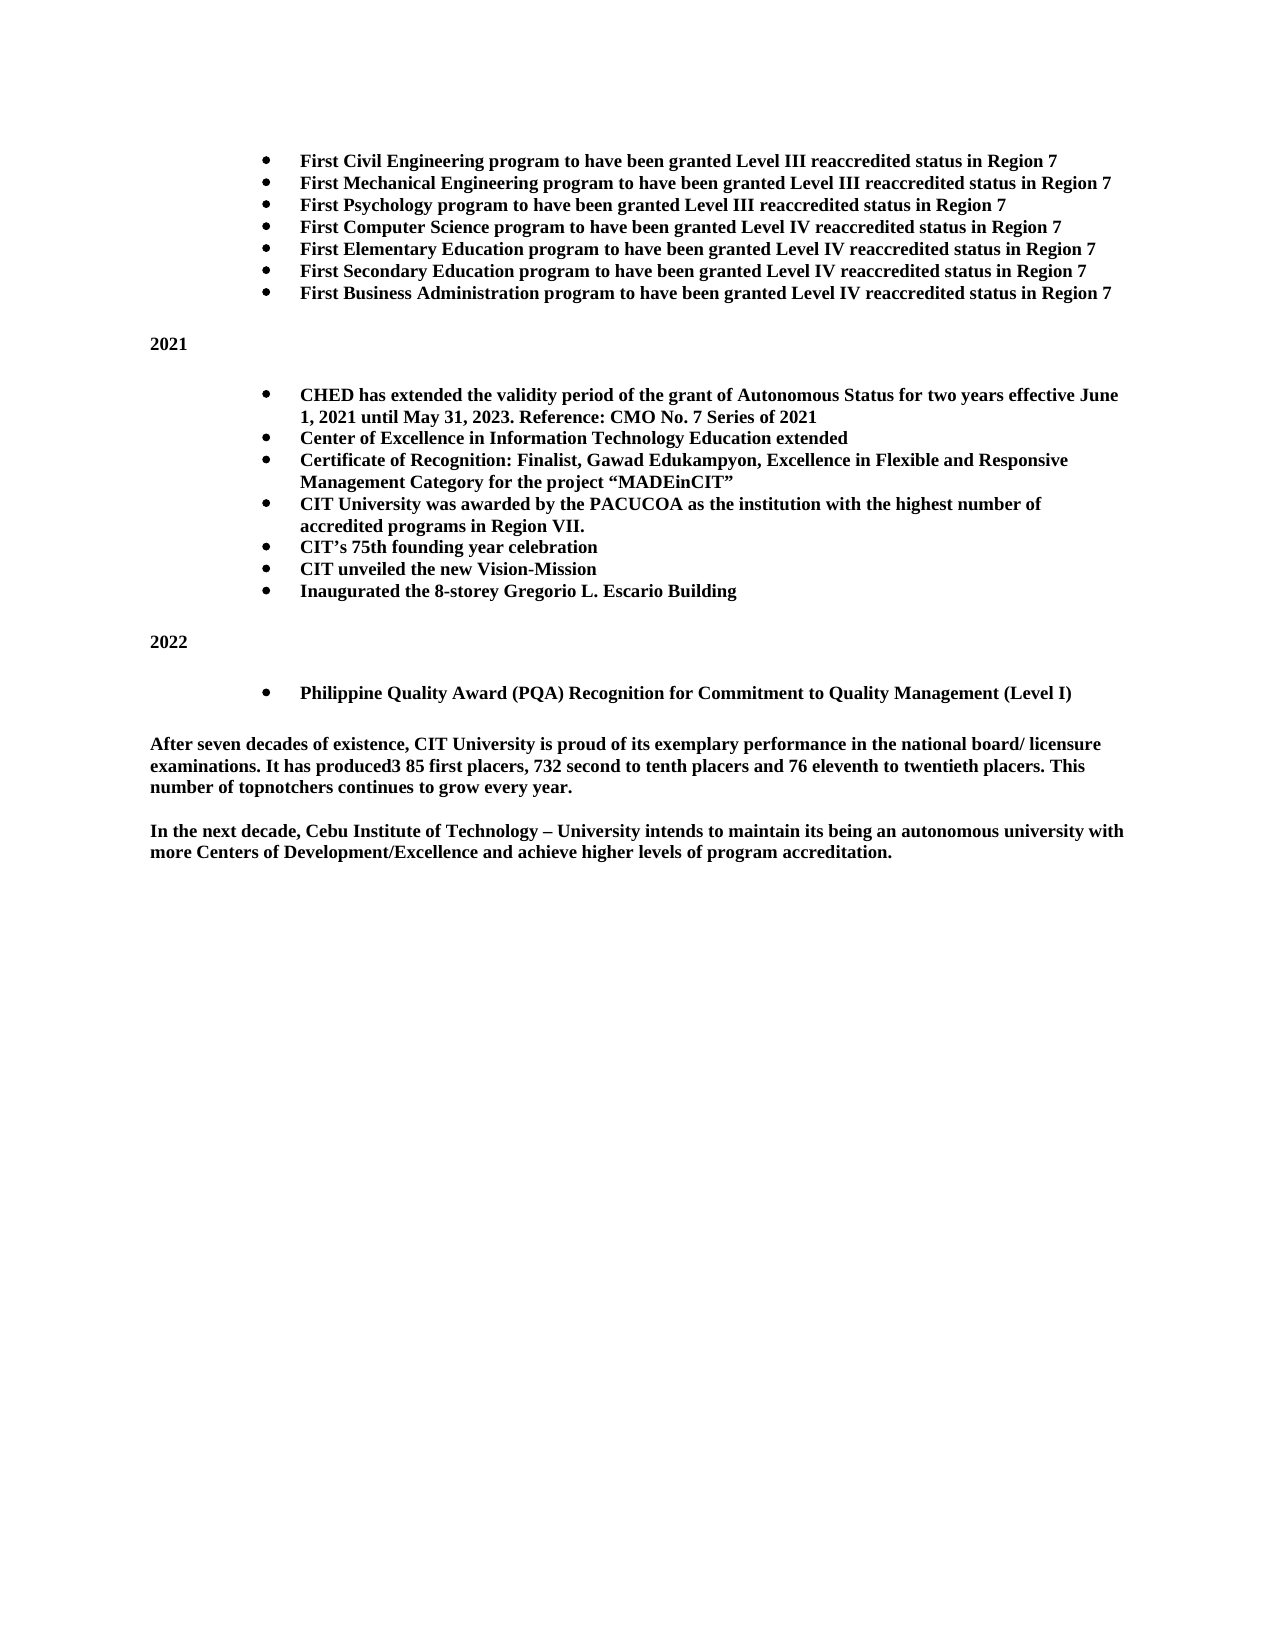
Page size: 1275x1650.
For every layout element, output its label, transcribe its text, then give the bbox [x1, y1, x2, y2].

list Philippine Quality Award (PQA) Recognition for Commitment to Quality Management (Level I) [262, 682, 1125, 704]
list First Computer Science program to have been granted Level IV reaccredited status in Region 7 [262, 216, 1125, 238]
list First Elementary Education program to have been granted Level IV reaccredited status in Region 7 [262, 238, 1125, 260]
text After seven decades of existence, CIT University is proud of its exemplary performance in the national board/ licensure examinations. It has produced3 85 first placers, 732 second to tenth placers and 76 eleventh to twentieth placers. This number of topnotchers continues to grow every year. In the next decade, Cebu Institute of Technology – University intends to maintain its being an autonomous university with more Centers of Development/Excellence and achieve higher levels of program accreditation. [150, 733, 1125, 863]
list First Psychology program to have been granted Level III reaccredited status in Region 7 [262, 194, 1125, 216]
text 2021 [150, 333, 1125, 354]
list CHED has extended the validity period of the grant of Autonomous Status for two years effective June 1, 2021 until May 31, 2023. Reference: CMO No. 7 Series of 2021 [262, 384, 1125, 427]
list Center of Excellence in Information Technology Education extended [262, 427, 1125, 449]
list First Civil Engineering program to have been granted Level III reaccredited status in Region 7 [262, 150, 1125, 172]
list First Mechanical Engineering program to have been granted Level III reaccredited status in Region 7 [262, 172, 1125, 194]
list CIT unveiled the new Vision-Mission [262, 558, 1125, 580]
list Inaugurated the 8-storey Gregorio L. Escario Building [262, 580, 1125, 602]
text 2022 [150, 631, 1125, 653]
list CIT’s 75th founding year celebration [262, 536, 1125, 558]
list First Secondary Education program to have been granted Level IV reaccredited status in Region 7 [262, 260, 1125, 282]
list First Business Administration program to have been granted Level IV reaccredited status in Region 7 [262, 282, 1125, 304]
list CIT University was awarded by the PACUCOA as the institution with the highest number of accredited programs in Region VII. [262, 493, 1125, 536]
list Certificate of Recognition: Finalist, Gawad Edukampyon, Excellence in Flexible and Responsive Management Category for the project “MADEinCIT” [262, 449, 1125, 493]
